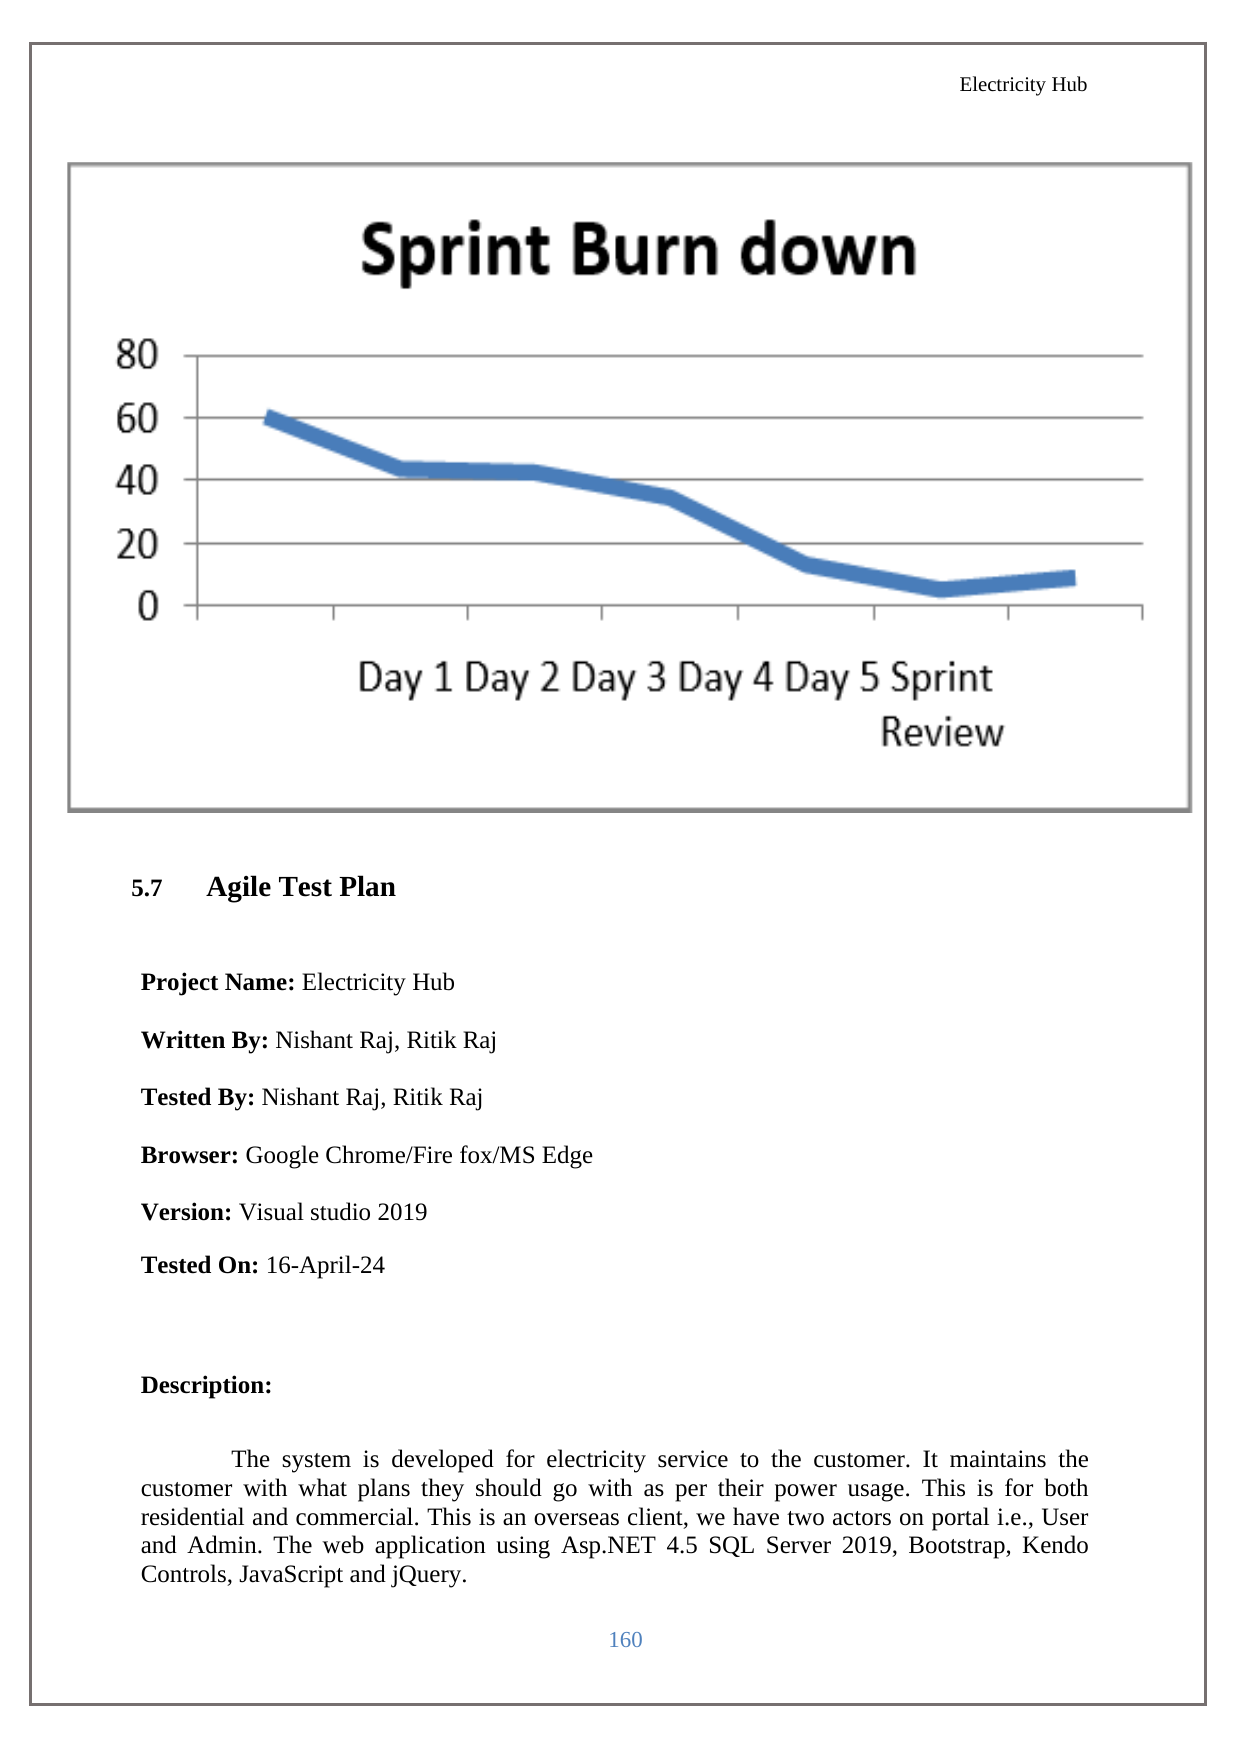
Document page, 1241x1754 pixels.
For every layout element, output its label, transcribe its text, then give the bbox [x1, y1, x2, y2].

text Written By: Nishant Raj, Ritik Raj [141, 1025, 739, 1054]
text Browser: Google Chrome/Fire fox/MS Edge [141, 1140, 739, 1169]
text Version: Visual studio 2019 [141, 1197, 1204, 1226]
subtitle Description: [141, 1370, 1204, 1398]
text The system is developed for electricity service to the customer. It maintains the customer with what plans they should go with as per their power usage. This is for both residential and commercial. This is an overseas client, we have two actors on portal i.e., User and Admin. The web application using Asp.NET 4.5 SQL Server 2019, Bootstrap, Kendo Controls, JavaScript and jQuery. [141, 1444, 1091, 1588]
text Tested By: Nishant Raj, Ritik Raj [141, 1082, 739, 1111]
text Tested On: 16-April-24 [141, 1250, 1204, 1279]
text Electricity Hub [44, 72, 1087, 96]
text Project Name: Electricity Hub [141, 967, 1204, 996]
subtitle Agile Test Plan [131, 869, 1204, 903]
picture [67, 162, 1193, 813]
